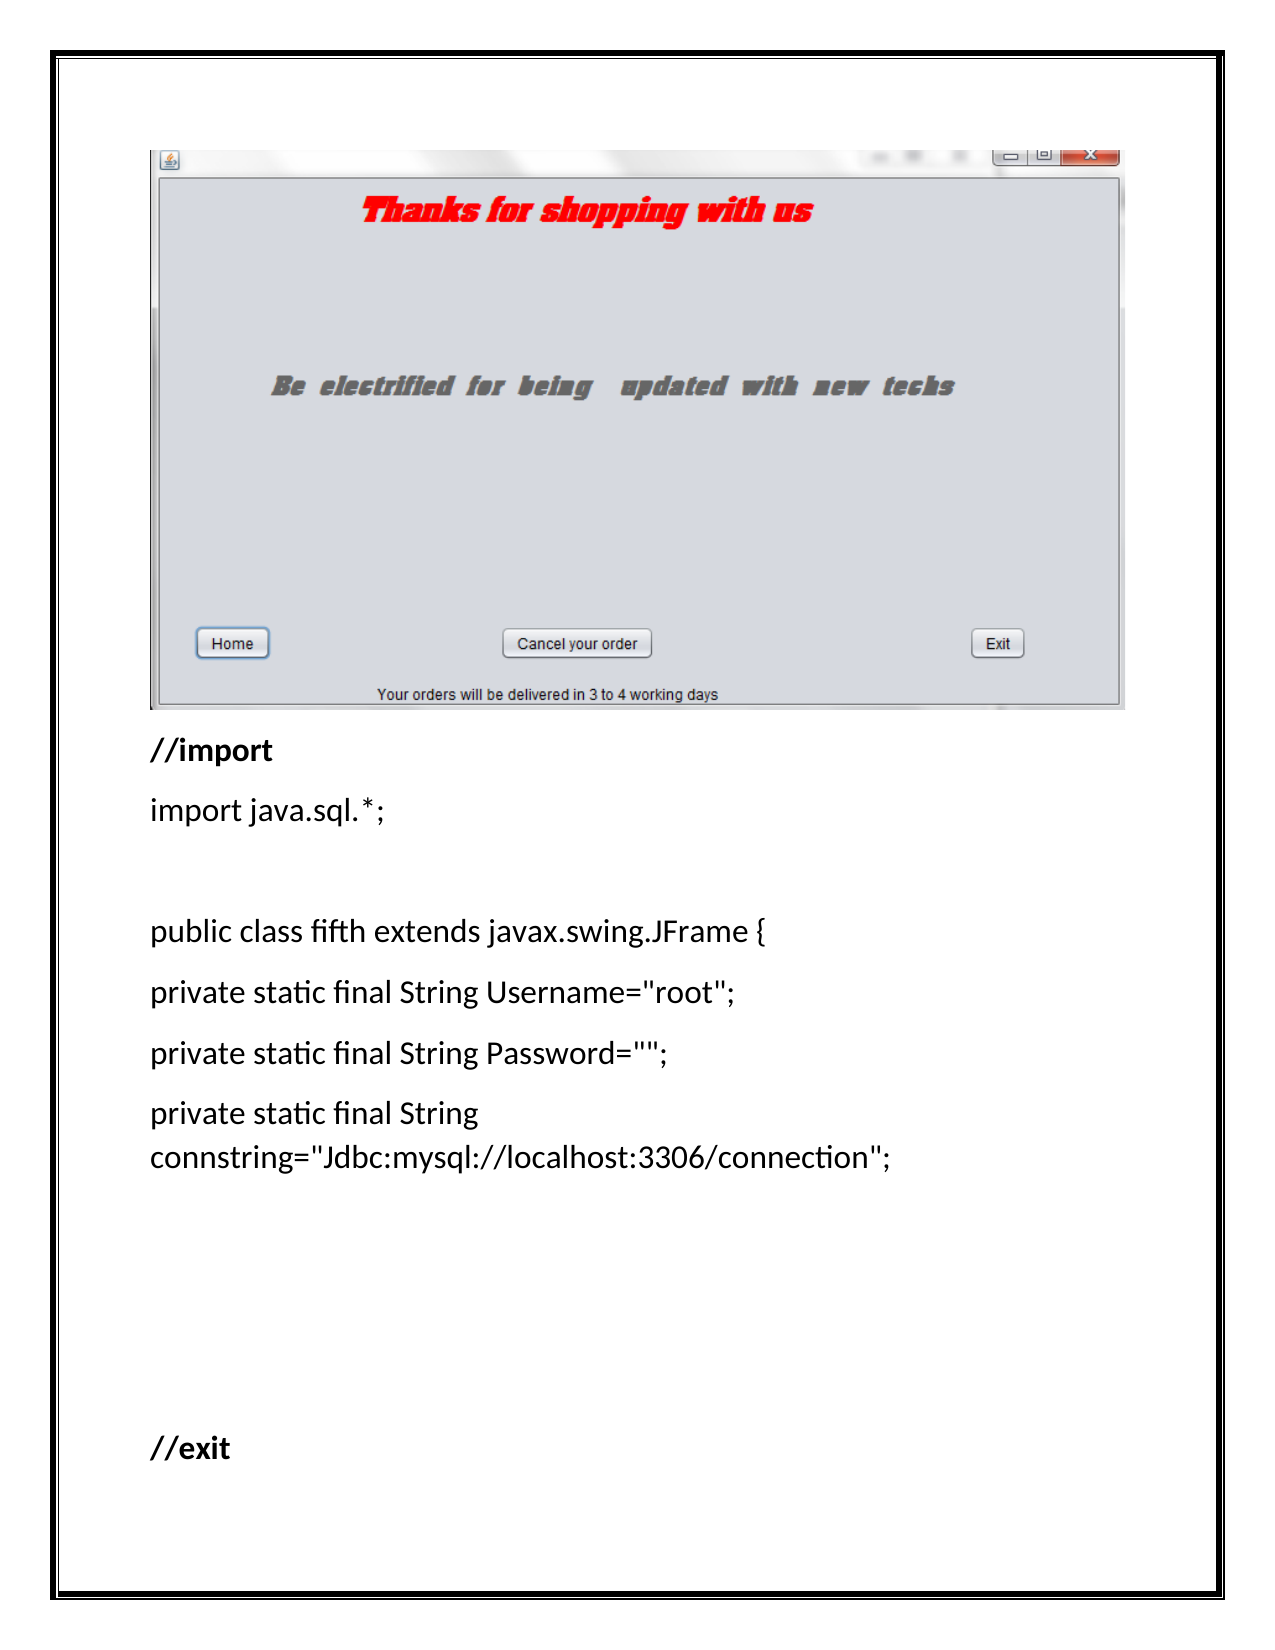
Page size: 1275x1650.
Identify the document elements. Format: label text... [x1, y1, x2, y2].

text //exit [150, 1427, 1125, 1467]
picture [150, 150, 1125, 710]
text public class fifth extends javax.swing.JFrame { [150, 911, 1125, 951]
text import java.sql.*; [150, 789, 1125, 830]
text //import [150, 729, 1125, 769]
text private static final String Username="root"; [150, 971, 1125, 1012]
text private static final String Password=""; [150, 1032, 1125, 1072]
text private static final String connstring="Jdbc:mysql://localhost:3306/connection"; [150, 1092, 1125, 1177]
